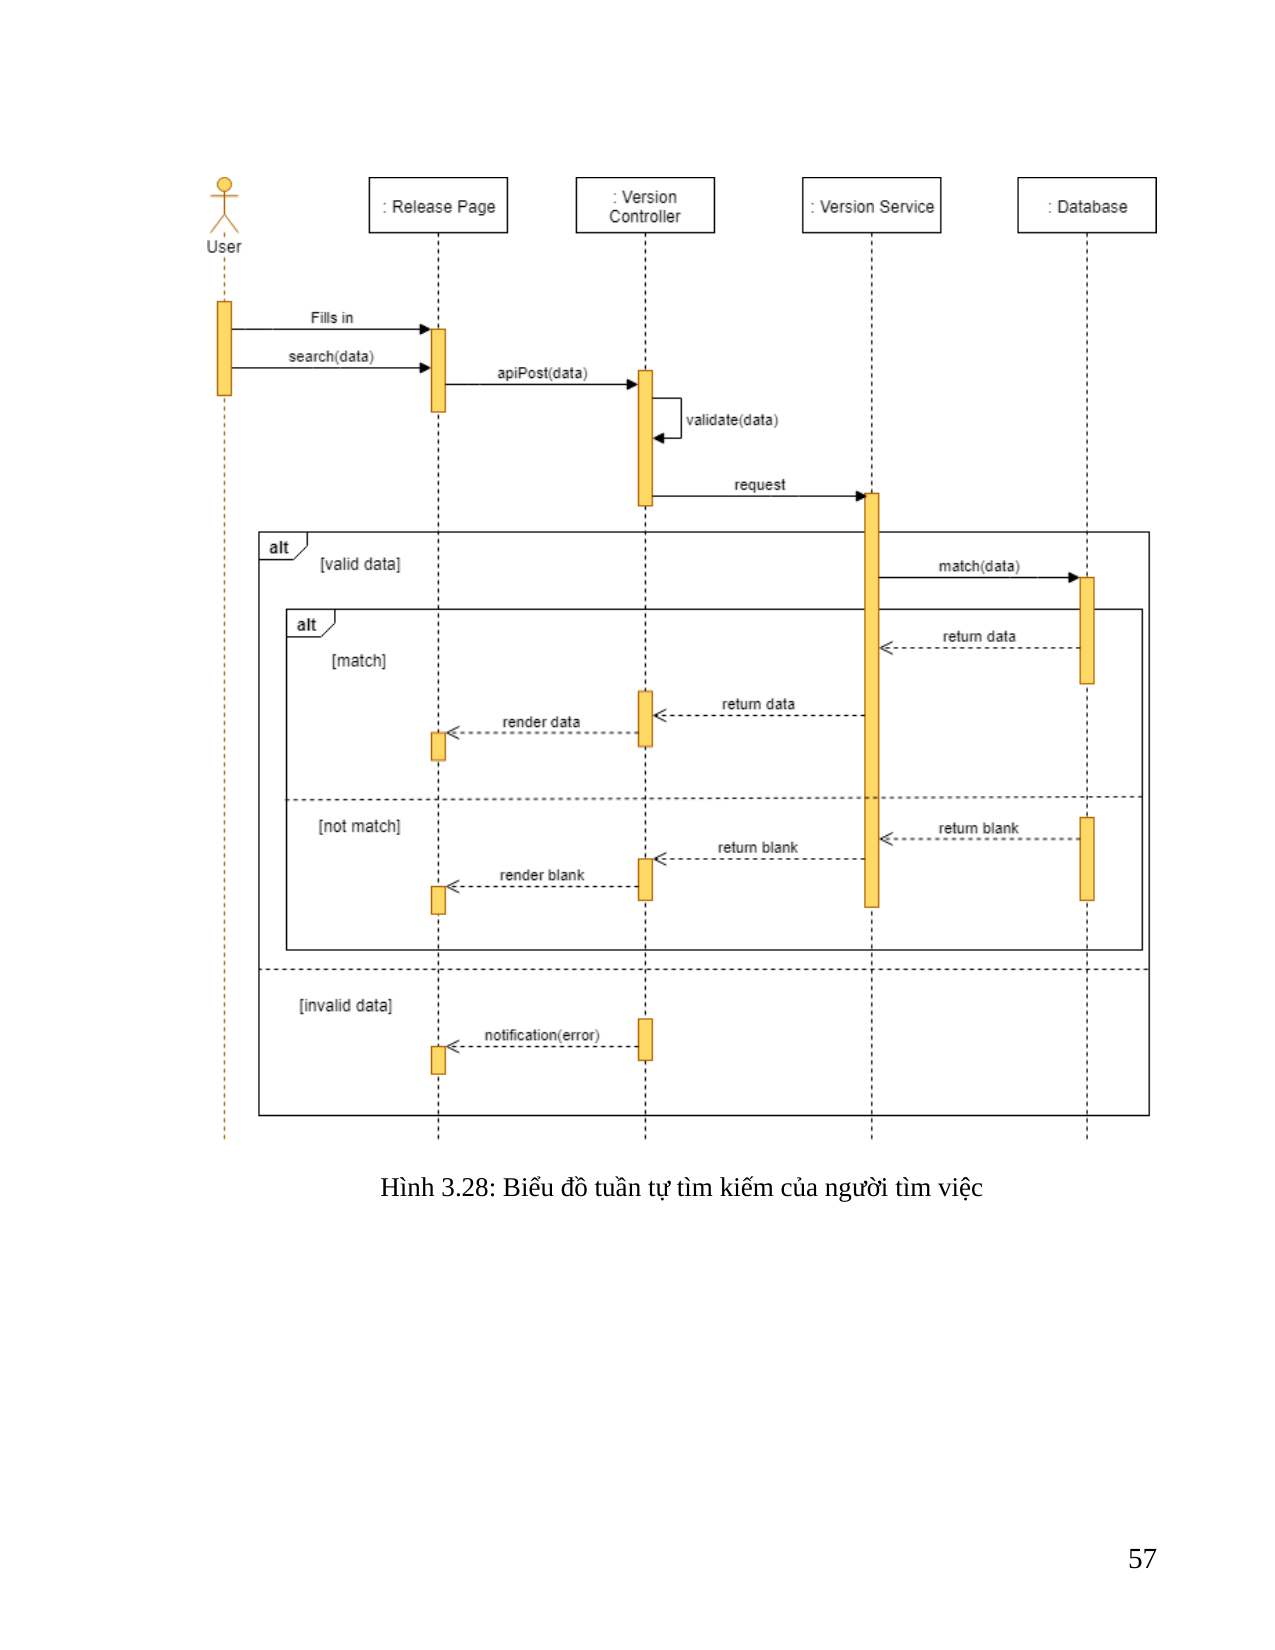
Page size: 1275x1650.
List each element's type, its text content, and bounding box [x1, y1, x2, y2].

text Hình .: Biểu đồ tuần tự tìm kiếm của người tìm việc [207, 1171, 1157, 1202]
picture [206, 177, 1157, 1144]
